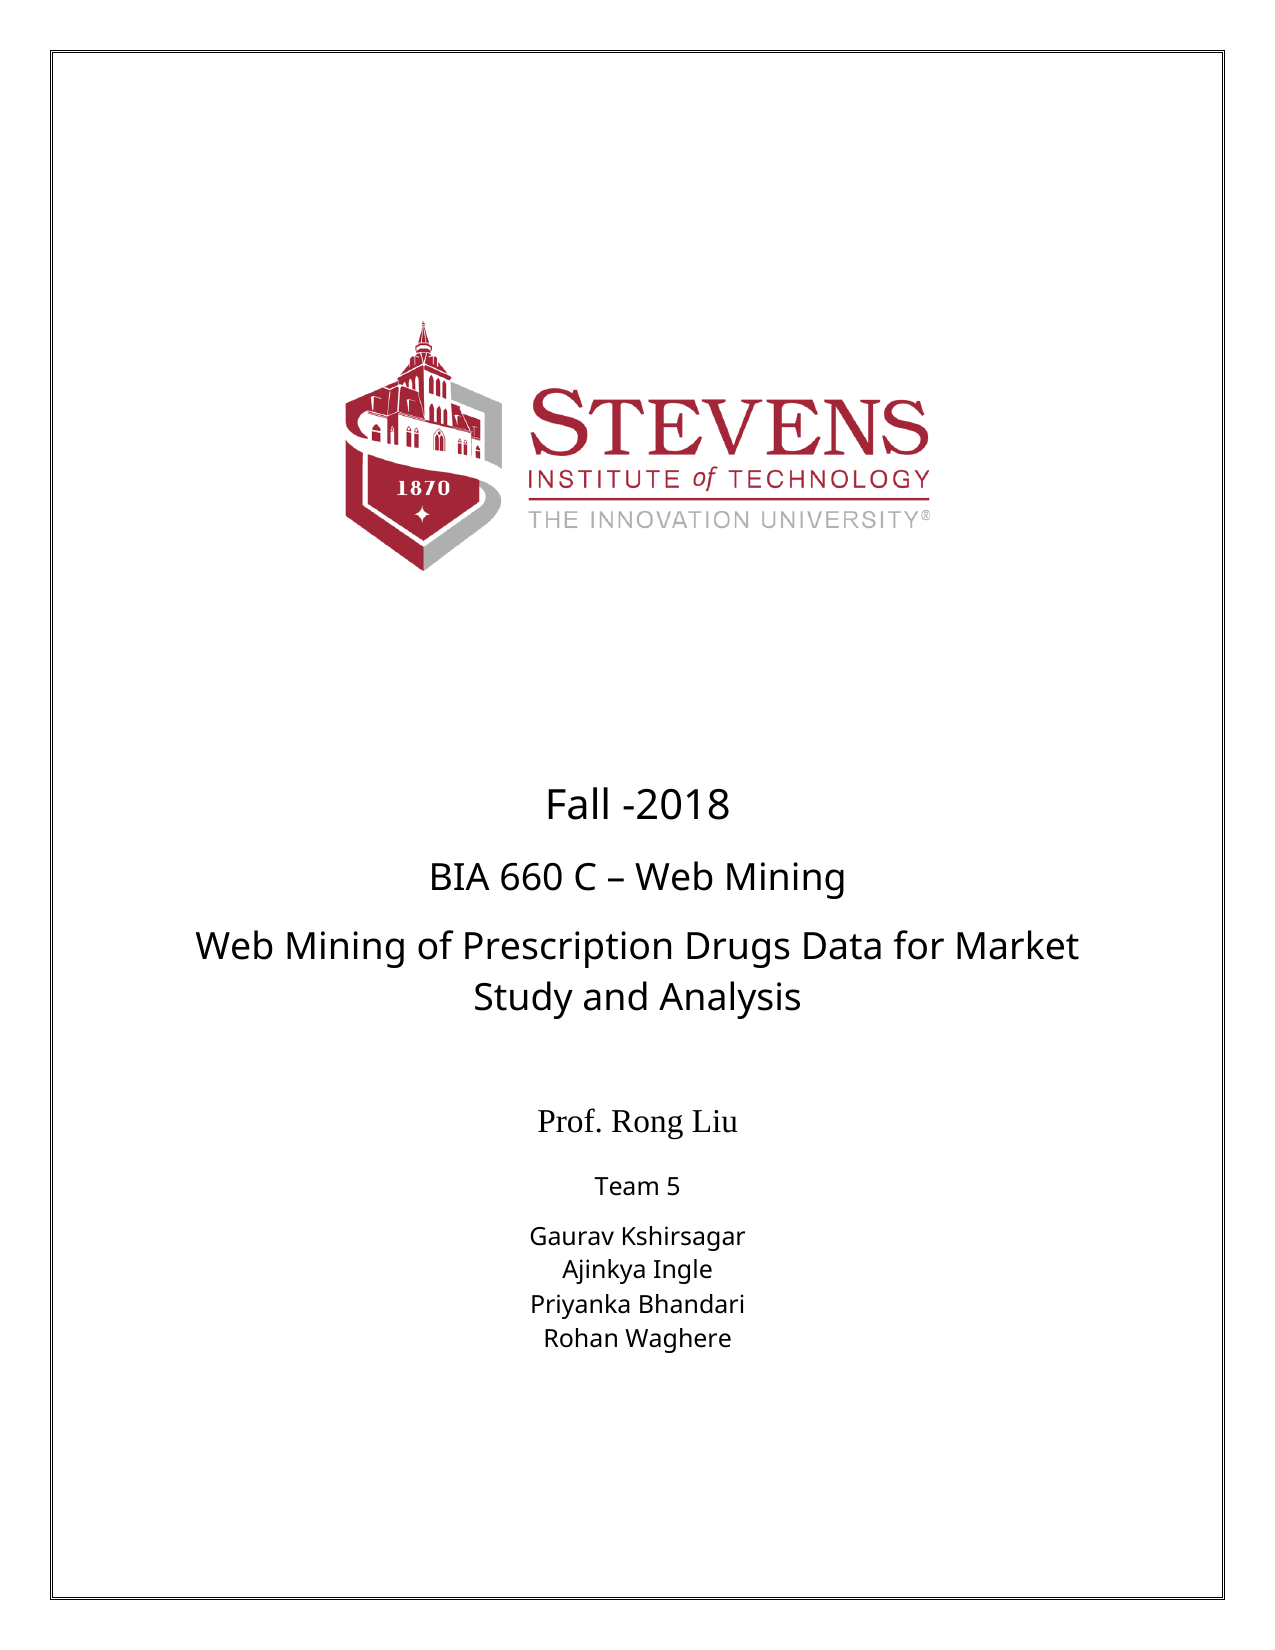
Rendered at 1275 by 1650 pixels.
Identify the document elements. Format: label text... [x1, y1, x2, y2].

text Ajinkya Ingle [150, 1252, 1125, 1286]
text Rohan Waghere [150, 1320, 1125, 1354]
text Priyanka Bhandari [150, 1286, 1125, 1320]
text Team 5 [150, 1168, 1125, 1202]
text Web Mining of Prescription Drugs Data for Market Study and Analysis [150, 919, 1125, 1022]
text BIA 660 C – Web Mining [150, 850, 1125, 901]
text Fall -2018 [150, 775, 1125, 832]
text Gaurav Kshirsagar [150, 1218, 1125, 1252]
text Prof. Rong Liu [150, 1101, 1125, 1140]
picture [345, 321, 930, 571]
